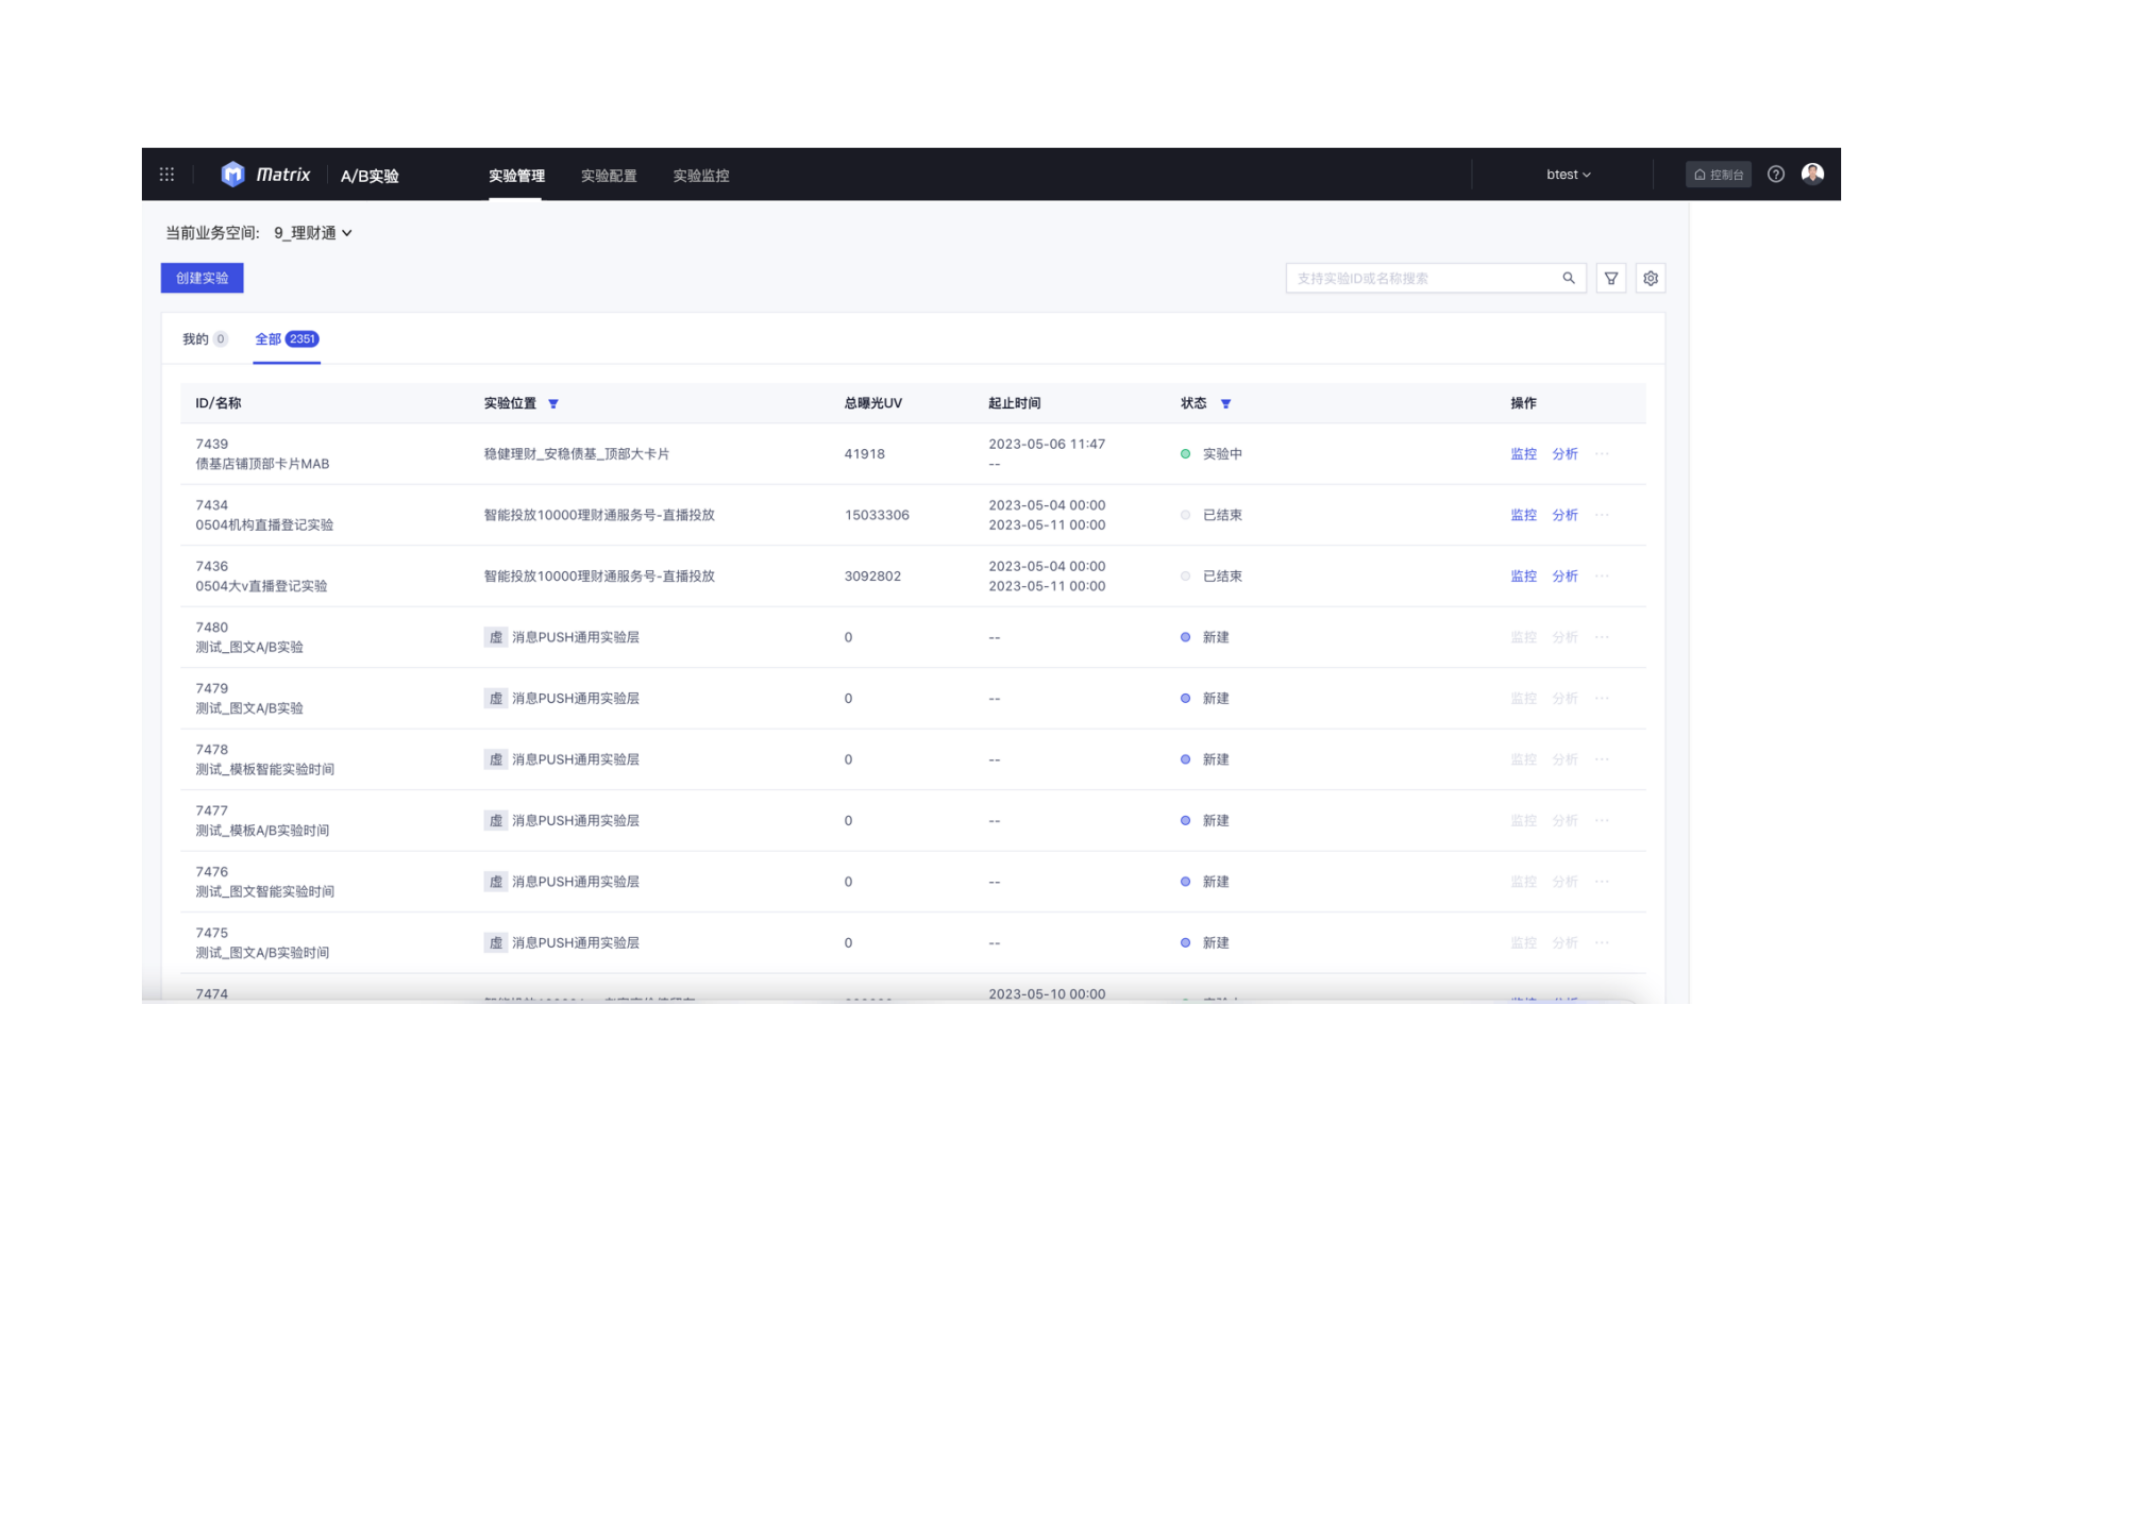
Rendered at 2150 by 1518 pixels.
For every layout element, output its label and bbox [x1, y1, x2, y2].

picture [141, 147, 1842, 1004]
